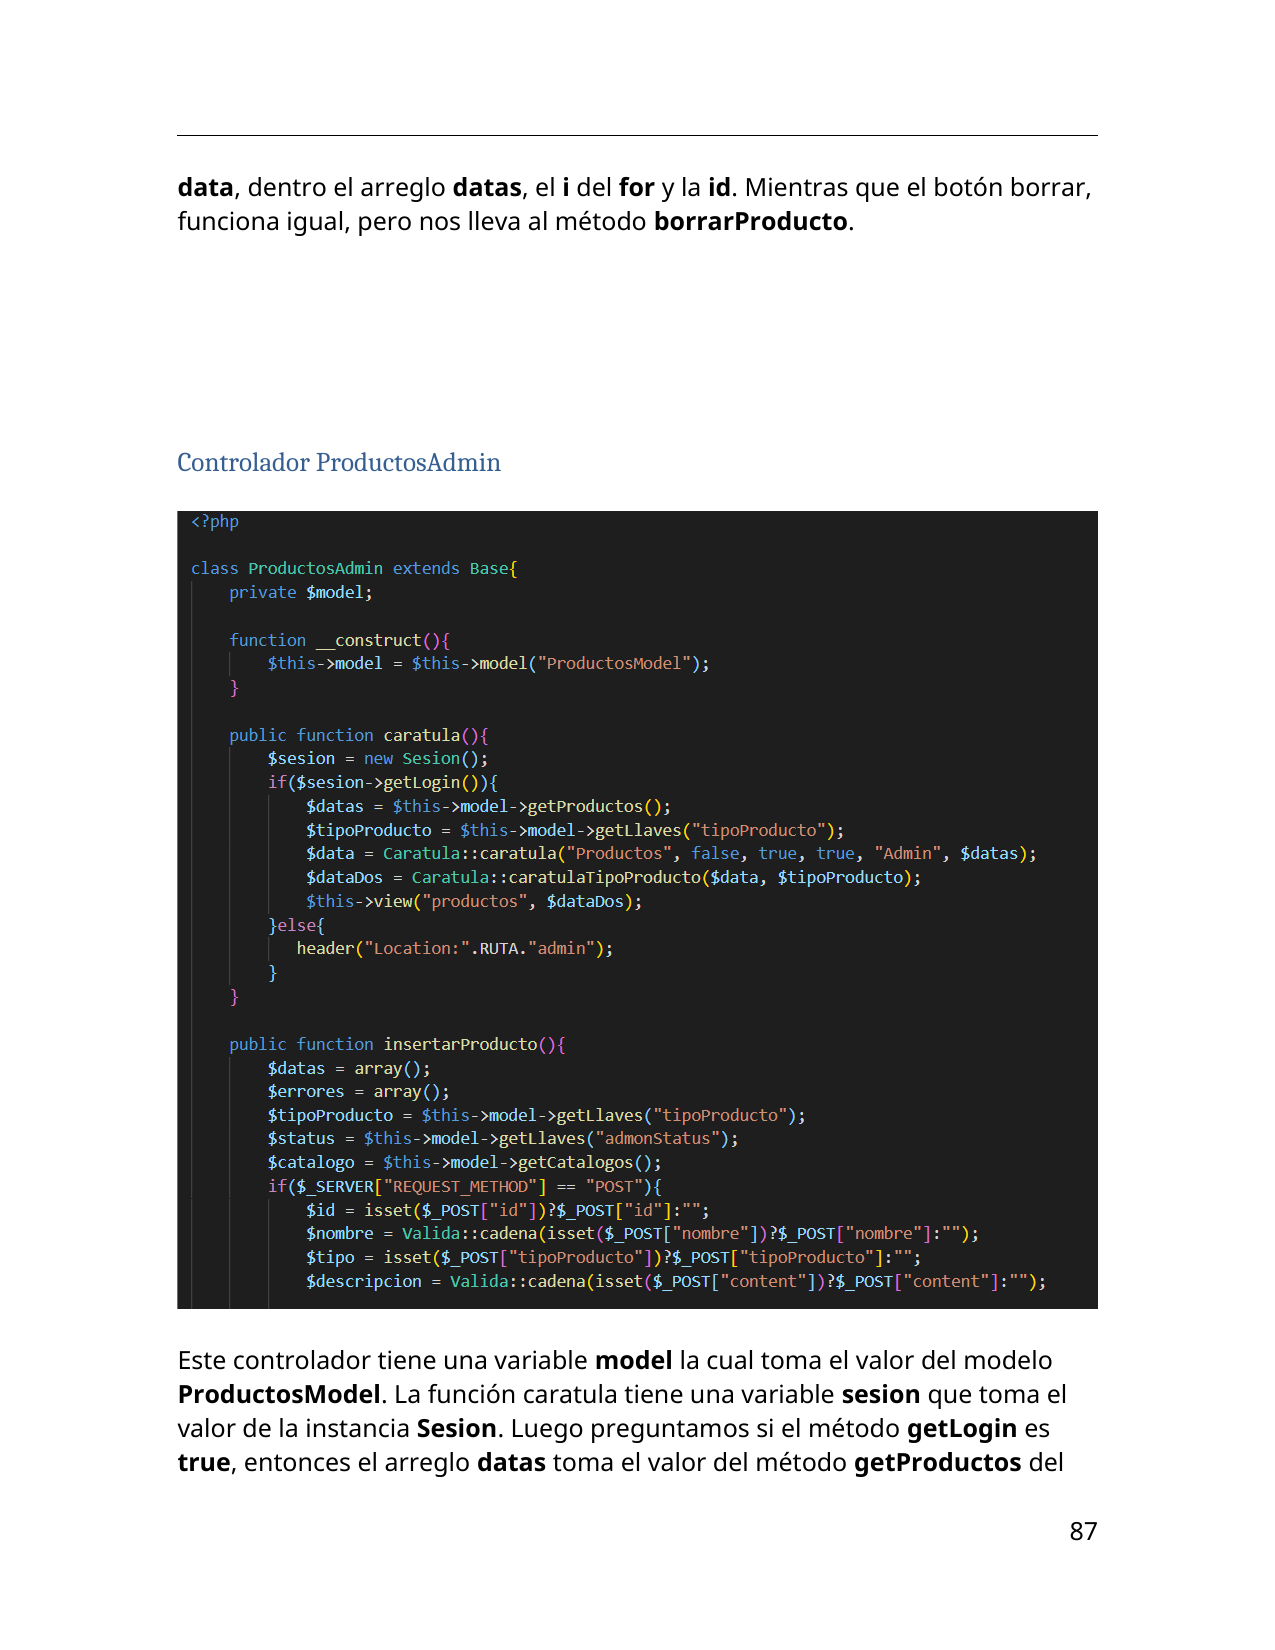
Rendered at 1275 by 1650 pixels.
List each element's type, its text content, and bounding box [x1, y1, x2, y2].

picture [177, 511, 1098, 1309]
subtitle Controlador ProductosAdmin [177, 447, 1098, 478]
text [177, 170, 1098, 238]
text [177, 1343, 1098, 1479]
